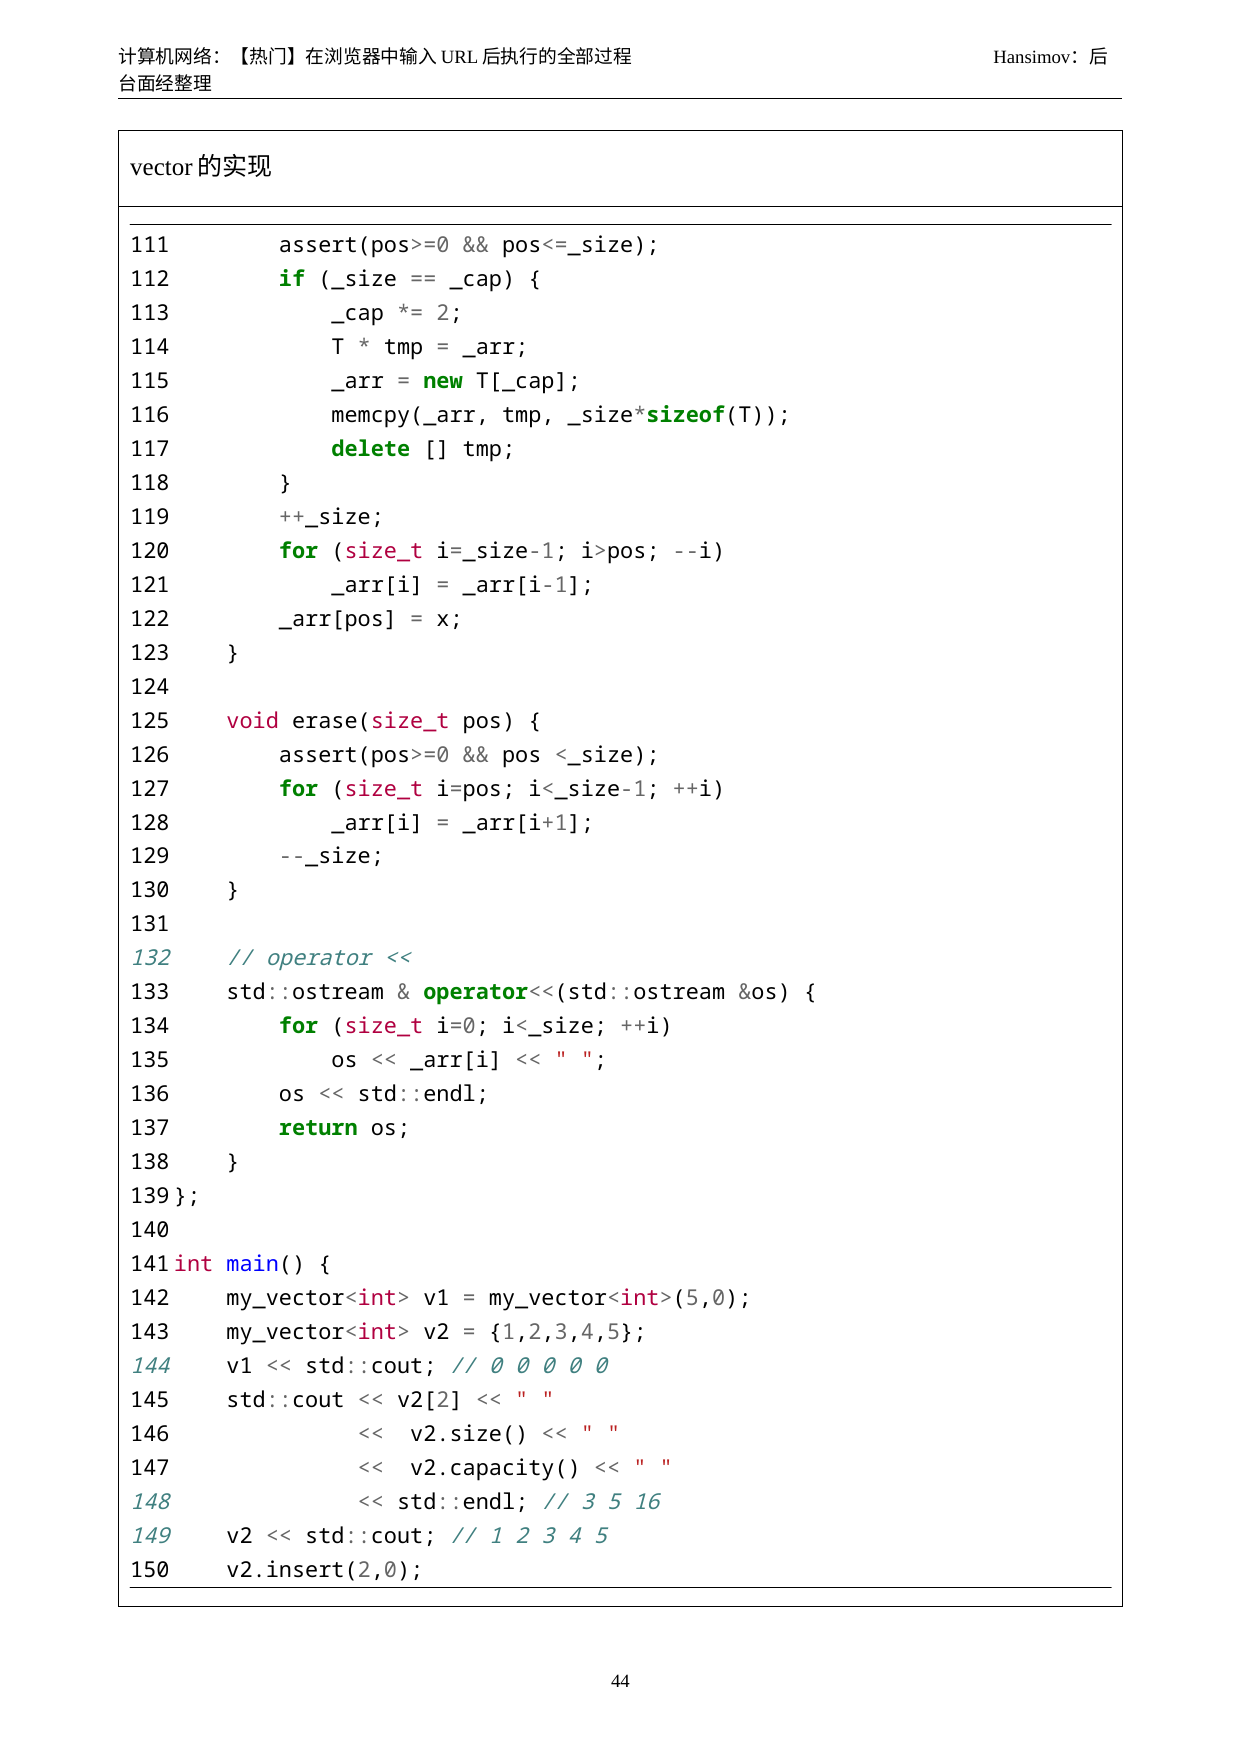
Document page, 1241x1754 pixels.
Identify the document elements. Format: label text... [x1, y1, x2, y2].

table_header vector的实现 [119, 131, 1122, 206]
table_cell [119, 207, 1122, 1606]
